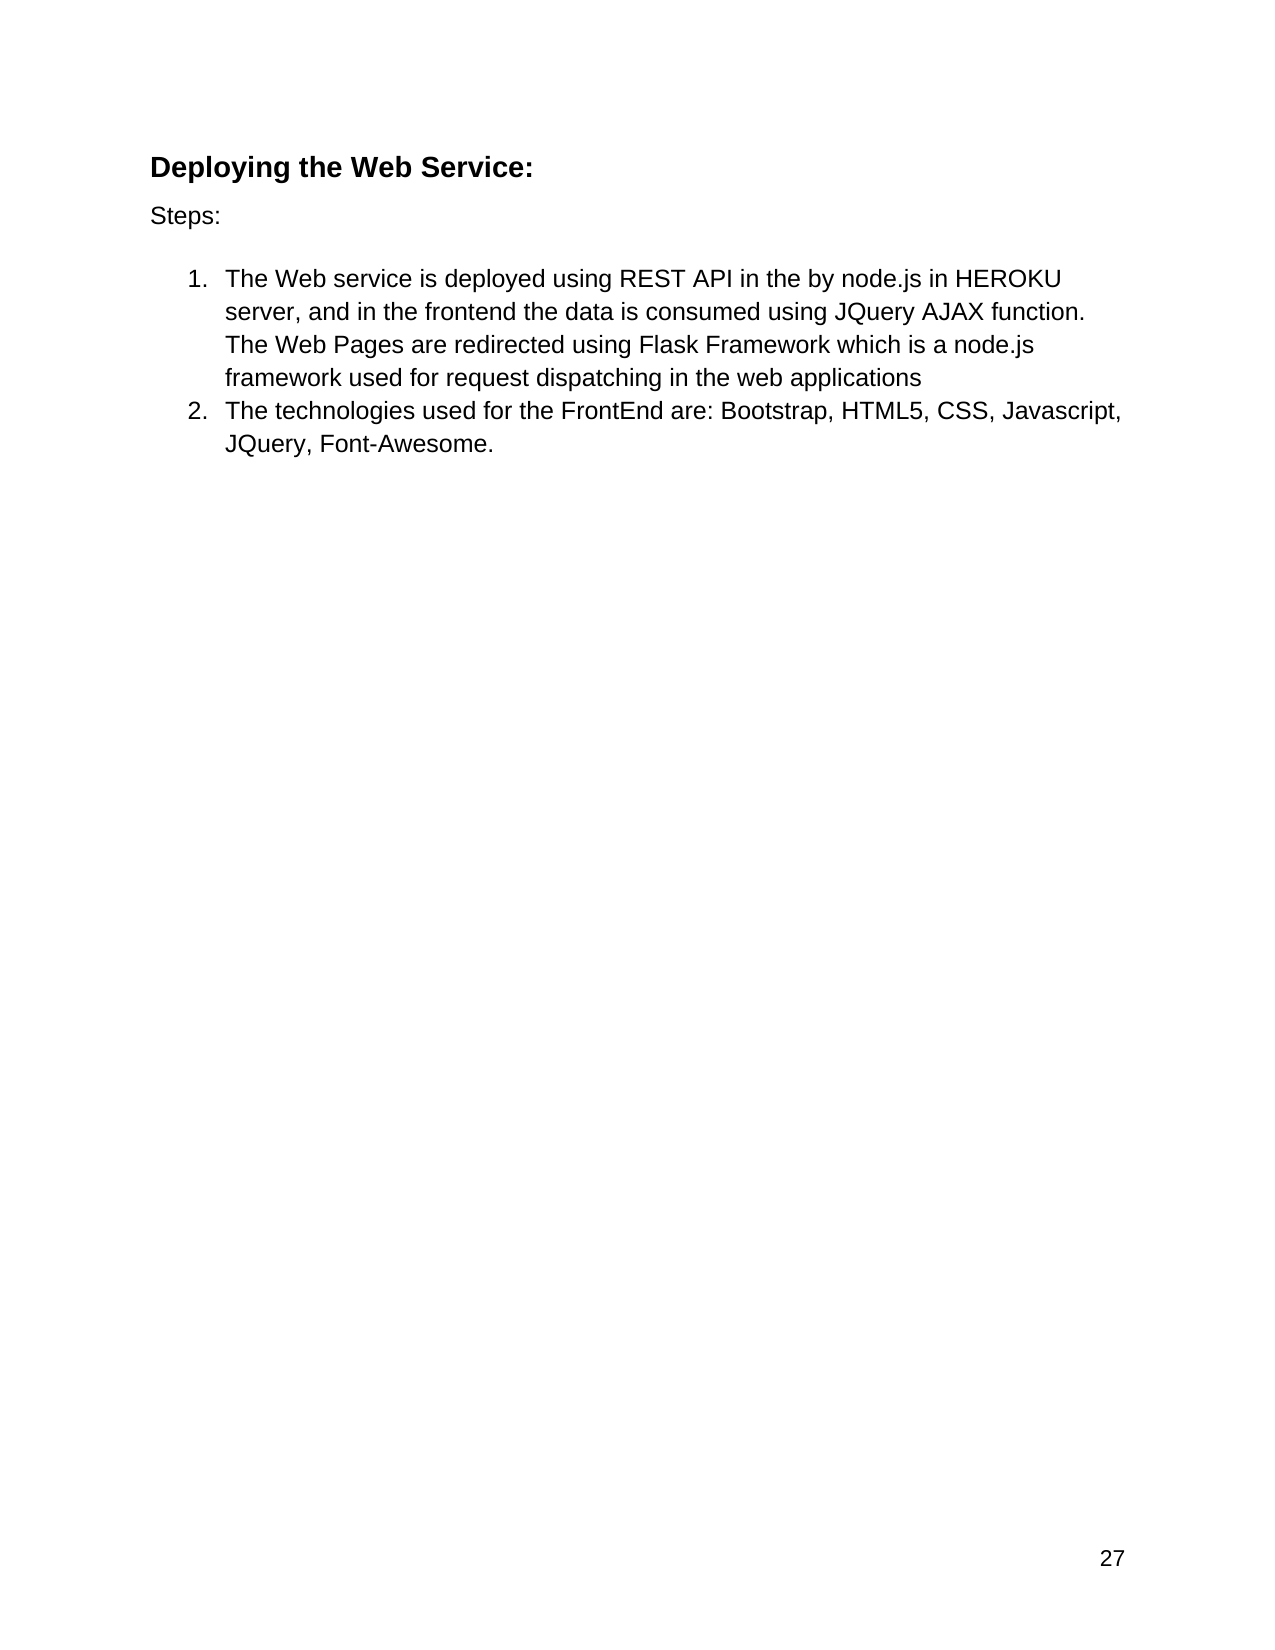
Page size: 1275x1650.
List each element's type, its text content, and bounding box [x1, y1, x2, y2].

list The technologies used for the FrontEnd are: Bootstrap, HTML5, CSS, Javascript, JQuery, Font-Awesome. [187, 396, 1125, 458]
subtitle Deploying the Web Service: [150, 150, 1125, 183]
list The Web service is deployed using REST API in the by node.js in HEROKU server, and in the frontend the data is consumed using JQuery AJAX function. The Web Pages are redirected using Flask Framework which is a node.js framework used for request dispatching in the web applications [187, 264, 1125, 392]
text Steps: [150, 201, 1125, 230]
